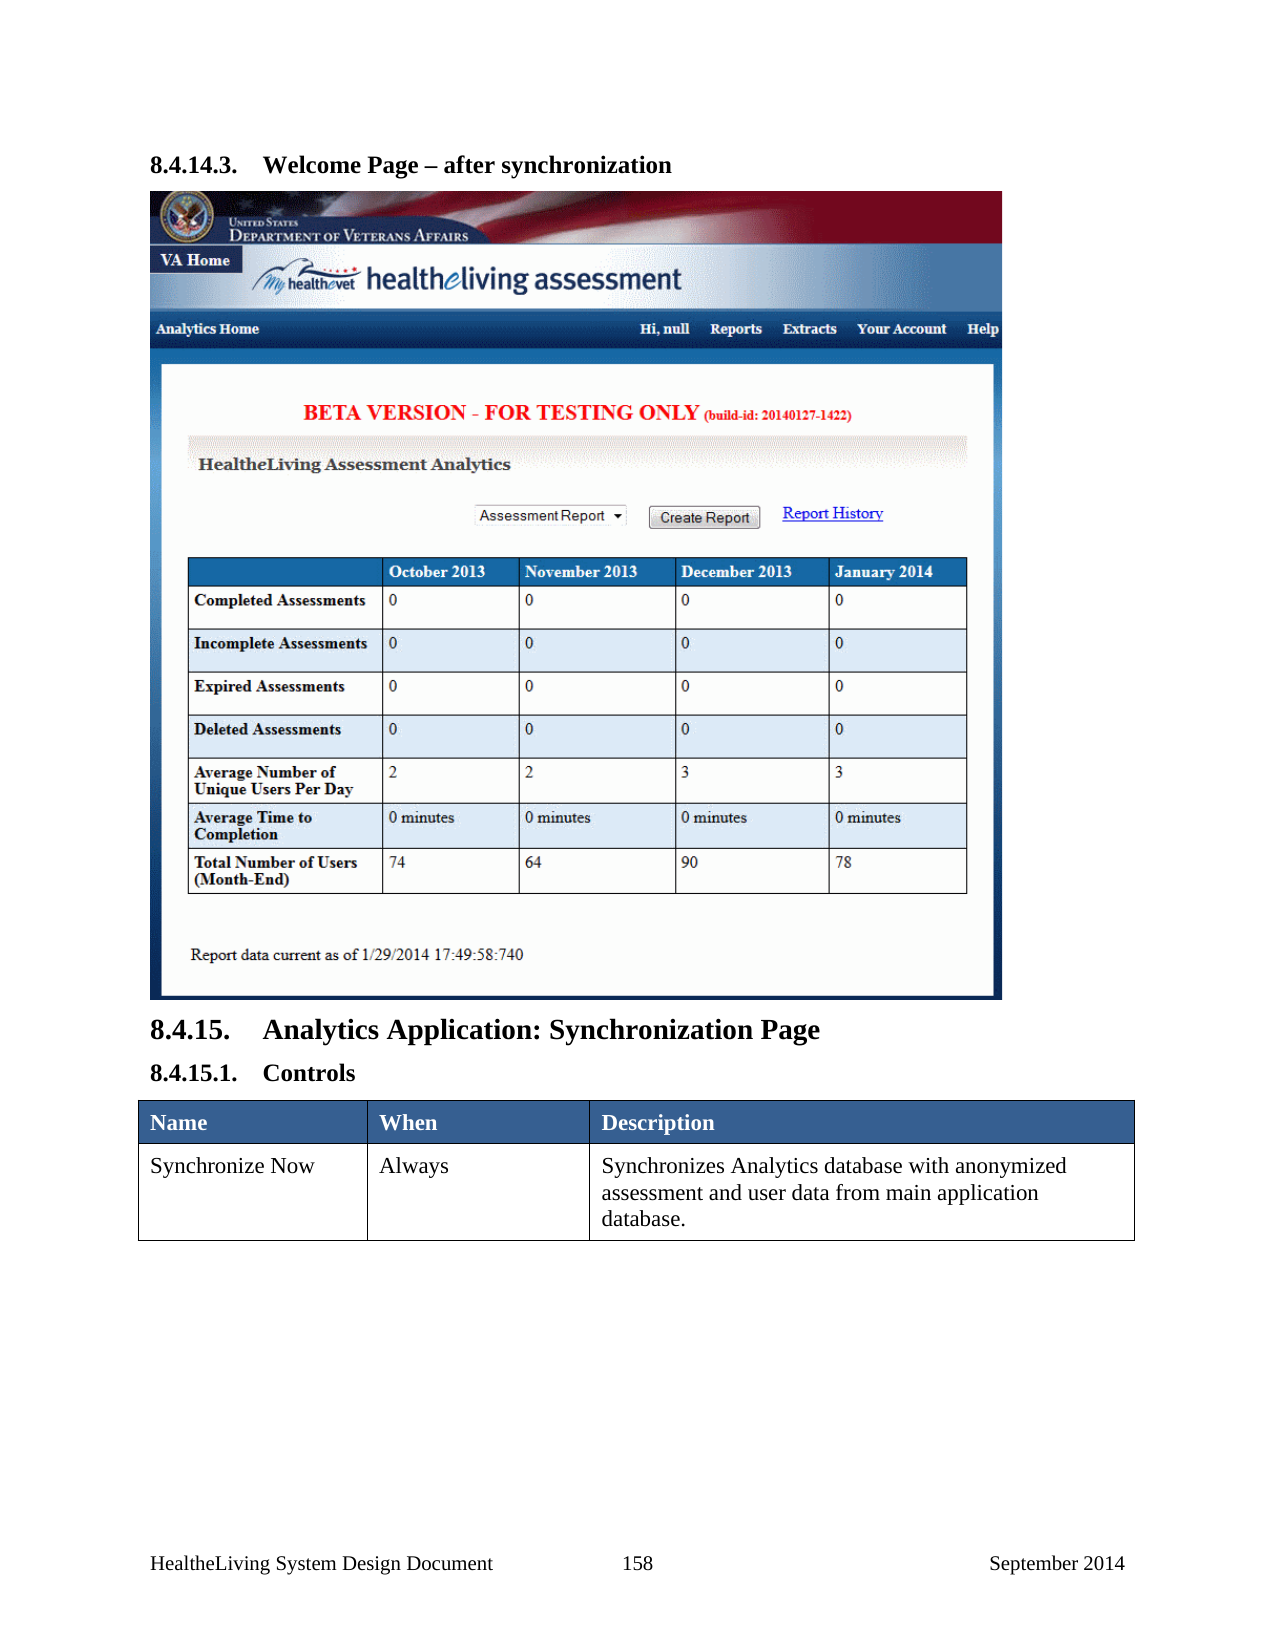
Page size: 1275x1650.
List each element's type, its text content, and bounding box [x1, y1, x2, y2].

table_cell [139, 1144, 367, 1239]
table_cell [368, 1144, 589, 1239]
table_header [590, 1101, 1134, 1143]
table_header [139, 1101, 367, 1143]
subtitle Controls [150, 1058, 1125, 1087]
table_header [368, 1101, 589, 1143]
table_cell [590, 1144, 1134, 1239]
subtitle Analytics Application: Synchronization Page [150, 1012, 1125, 1046]
subtitle Welcome Page – after synchronization [150, 150, 1125, 179]
picture [150, 191, 1003, 1000]
